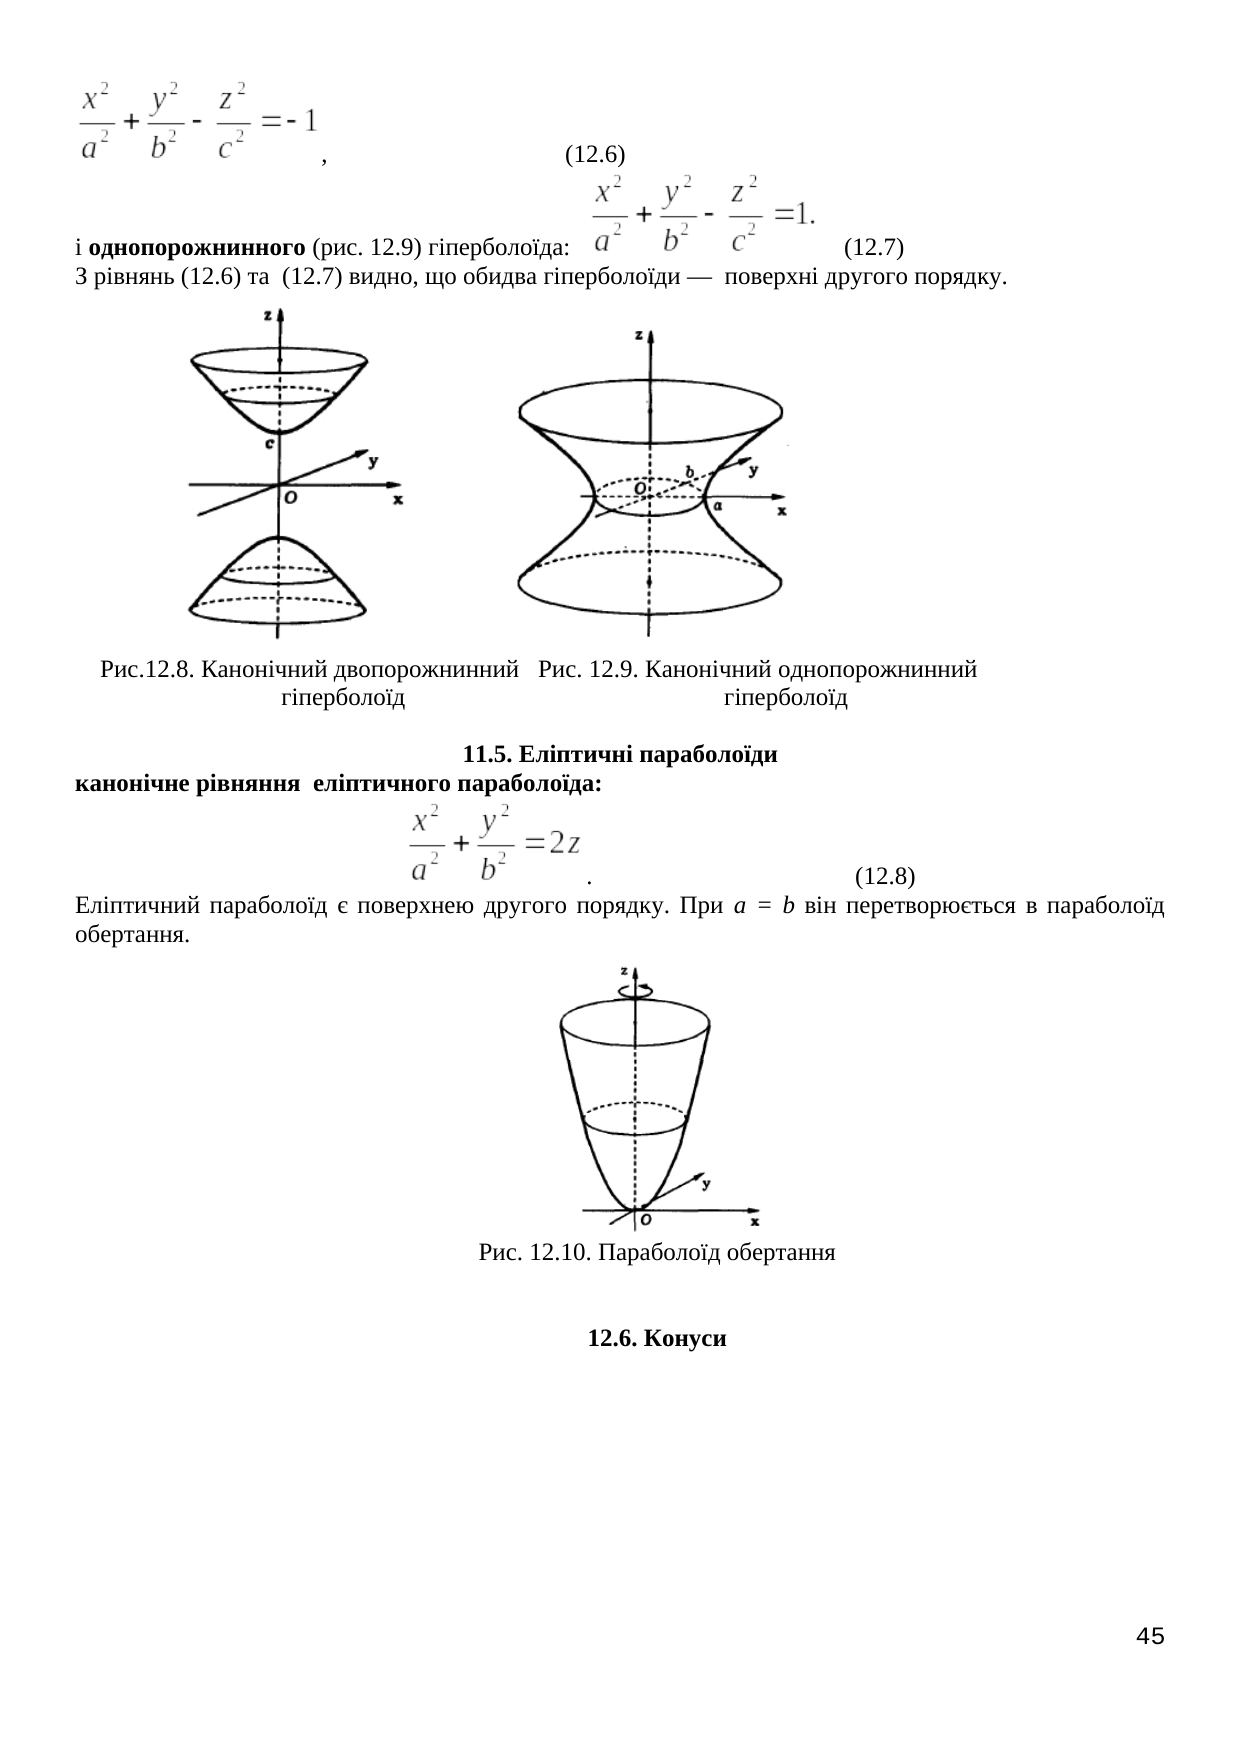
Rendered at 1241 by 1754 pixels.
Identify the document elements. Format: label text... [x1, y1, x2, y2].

picture [492, 320, 814, 654]
text Еліптичний параболоїд є поверхнею другого порядку. При a = b він перетворюється в параболоїд обертання. [75, 890, 1165, 947]
text З рівнянь (12.6) та (12.7) видно, що обидва гіперболоїди ― поверхні другого порядку. [75, 261, 1165, 289]
text Рис.12.8. Канонічний двопорожнинний Рис. 12.9. Канонічний однопорожнинний [75, 654, 1165, 682]
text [75, 75, 1165, 168]
picture [547, 947, 767, 1237]
text і однопорожнинного (рис. 12.9) гіперболоїда: (12.7) [75, 168, 1165, 261]
text 11.5. Еліптичні параболоїди [75, 739, 1165, 768]
text гіперболоїд гіперболоїд [75, 682, 1165, 711]
text канонічне рівняння еліптичного параболоїда: [75, 768, 1165, 797]
text . (12.8) [75, 797, 1165, 890]
text Рис. 12.10. Параболоїд обертання [75, 1237, 1165, 1266]
picture [162, 289, 424, 654]
text 12.6. Конуси [75, 1323, 1165, 1352]
